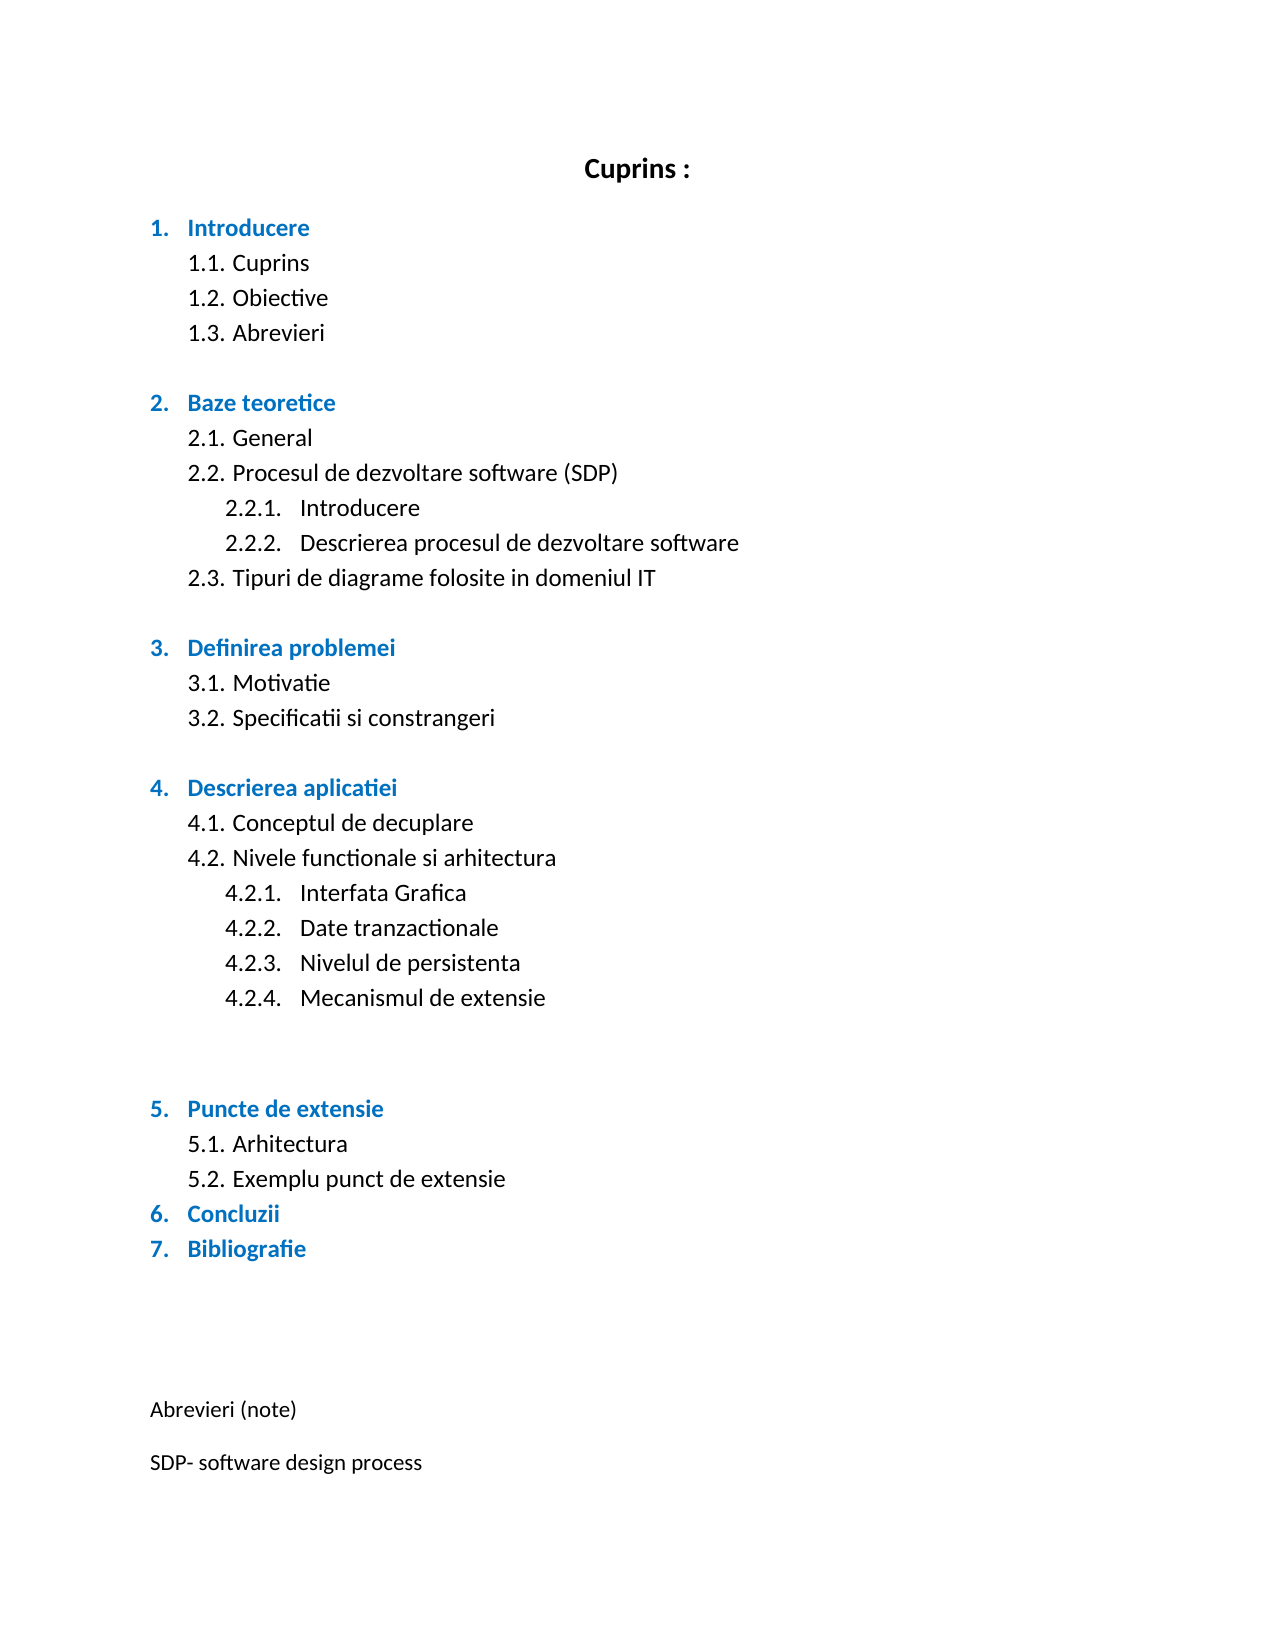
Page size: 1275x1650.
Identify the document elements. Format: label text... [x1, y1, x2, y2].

list Arhitectura [187, 1128, 1125, 1159]
list Procesul de dezvoltare software (SDP) [187, 457, 1125, 487]
list Abrevieri [187, 317, 1125, 347]
list Introducere [225, 492, 1125, 522]
list Exemplu punct de extensie [187, 1163, 1125, 1194]
list Descrierea procesul de dezvoltare software [225, 527, 1125, 557]
text SDP- software design process [150, 1448, 1125, 1476]
list Specificatii si constrangeri [187, 702, 1125, 732]
text Abrevieri (note) [150, 1395, 1125, 1423]
list Descrierea aplicatiei [150, 772, 1125, 802]
list Tipuri de diagrame folosite in domeniul IT [187, 562, 1125, 592]
list Baze teoretice [150, 387, 1125, 417]
list Nivelul de persistenta [225, 947, 1125, 977]
list Interfata Grafica [225, 877, 1125, 907]
list Obiective [187, 282, 1125, 312]
list Conceptul de decuplare [187, 807, 1125, 837]
list Definirea problemei [150, 632, 1125, 662]
list Puncte de extensie [150, 1093, 1125, 1124]
text Cuprins : [150, 150, 1125, 186]
list General [187, 422, 1125, 452]
list Cuprins [187, 247, 1125, 277]
list Nivele functionale si arhitectura [187, 842, 1125, 872]
list Date tranzactionale [225, 912, 1125, 942]
list Motivatie [187, 667, 1125, 697]
list Bibliografie [150, 1233, 1125, 1264]
list Mecanismul de extensie [225, 982, 1125, 1012]
list Introducere [150, 212, 1125, 242]
list Concluzii [150, 1198, 1125, 1229]
